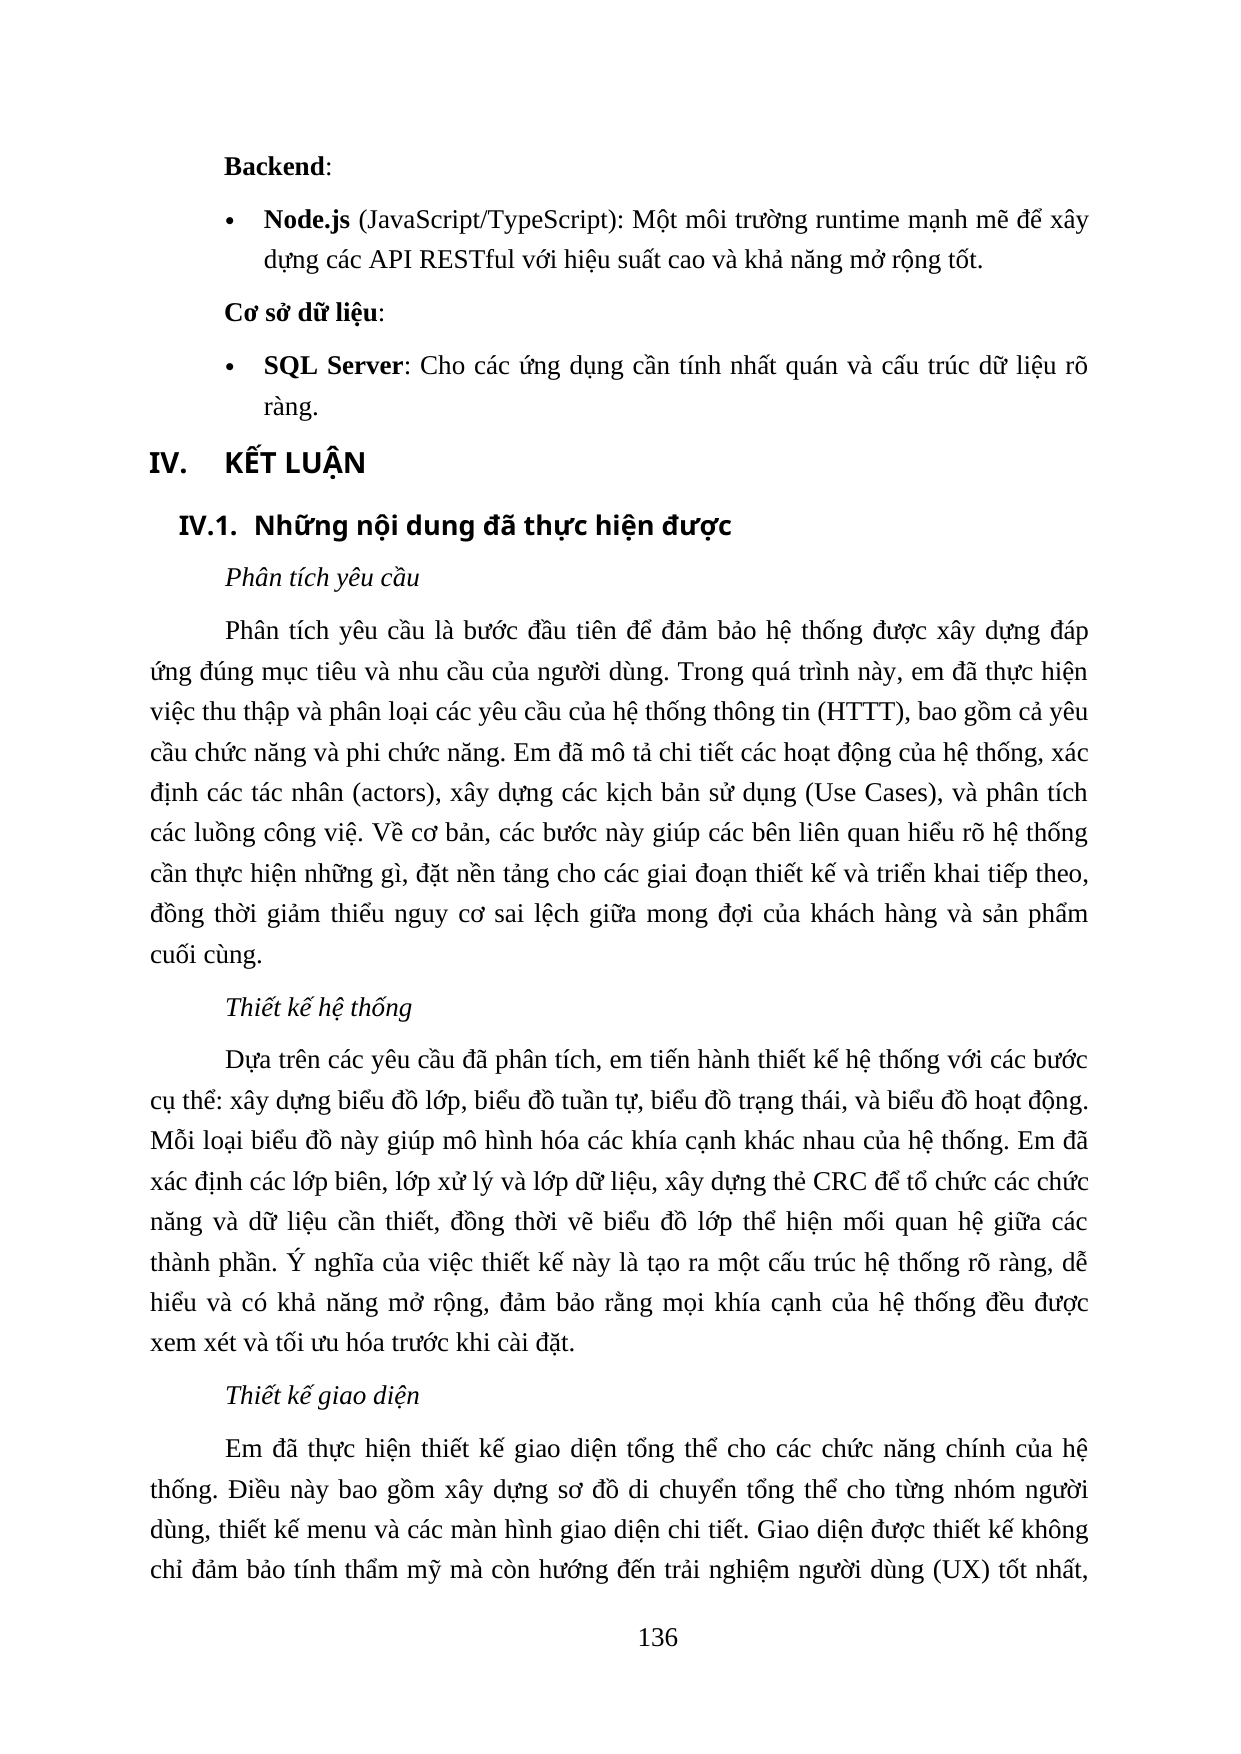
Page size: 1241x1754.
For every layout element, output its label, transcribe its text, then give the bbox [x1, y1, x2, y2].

list Node.js (JavaScript/TypeScript): Một môi trường runtime mạnh mẽ để xây dựng các API RESTful với hiệu suất cao và khả năng mở rộng tốt. [226, 203, 1090, 274]
list SQL Server: Cho các ứng dụng cần tính nhất quán và cấu trúc dữ liệu rõ ràng. [226, 349, 1090, 421]
text Cơ sở dữ liệu: [150, 296, 1090, 327]
text Backend: [150, 150, 1090, 181]
text Phân tích yêu cầu là bước đầu tiên để đảm bảo hệ thống được xây dựng đáp ứng đúng mục tiêu và nhu cầu của người dùng. Trong quá trình này, em đã thực hiện việc thu thập và phân loại các yêu cầu của hệ thống thông tin (HTTT), bao gồm cả yêu cầu chức năng và phi chức năng. Em đã mô tả chi tiết các hoạt động của hệ thống, xác định các tác nhân (actors), xây dựng các kịch bản sử dụng (Use Cases), và phân tích các luồng công việ. Về cơ bản, các bước này giúp các bên liên quan hiểu rõ hệ thống cần thực hiện những gì, đặt nền tảng cho các giai đoạn thiết kế và triển khai tiếp theo, đồng thời giảm thiểu nguy cơ sai lệch giữa mong đợi của khách hàng và sản phẩm cuối cùng. [150, 614, 1090, 969]
text Phân tích yêu cầu [150, 561, 1090, 593]
text Thiết kế hệ thống [150, 991, 1090, 1022]
text Dựa trên các yêu cầu đã phân tích, em tiến hành thiết kế hệ thống với các bước cụ thể: xây dựng biểu đồ lớp, biểu đồ tuần tự, biểu đồ trạng thái, và biểu đồ hoạt động. Mỗi loại biểu đồ này giúp mô hình hóa các khía cạnh khác nhau của hệ thống. Em đã xác định các lớp biên, lớp xử lý và lớp dữ liệu, xây dựng thẻ CRC để tổ chức các chức năng và dữ liệu cần thiết, đồng thời vẽ biểu đồ lớp thể hiện mối quan hệ giữa các thành phần. Ý nghĩa của việc thiết kế này là tạo ra một cấu trúc hệ thống rõ ràng, dễ hiểu và có khả năng mở rộng, đảm bảo rằng mọi khía cạnh của hệ thống đều được xem xét và tối ưu hóa trước khi cài đặt. [150, 1043, 1090, 1358]
subtitle Những nội dung đã thực hiện được [178, 507, 1090, 543]
subtitle KẾT LUẬN [149, 442, 1090, 482]
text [150, 1432, 1090, 1585]
text Thiết kế giao diện [150, 1379, 1090, 1411]
